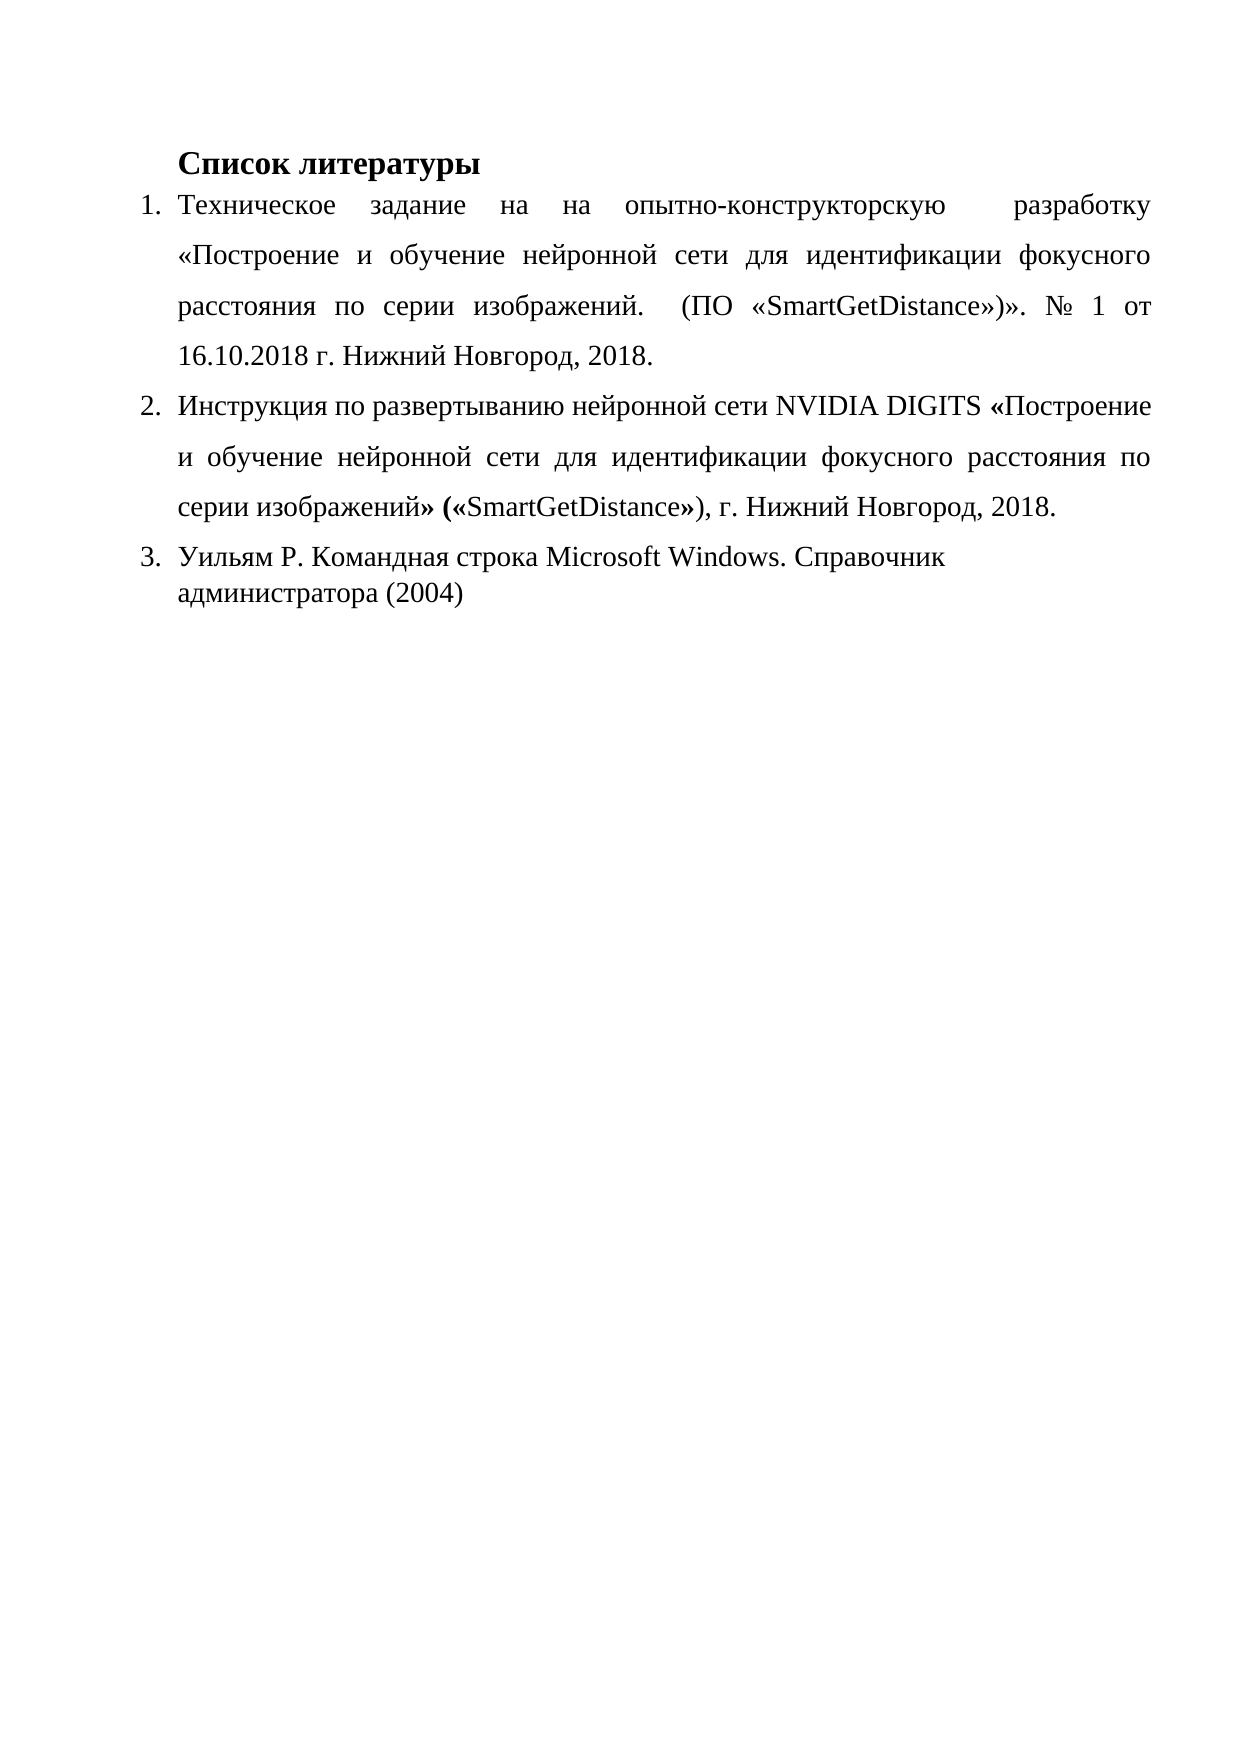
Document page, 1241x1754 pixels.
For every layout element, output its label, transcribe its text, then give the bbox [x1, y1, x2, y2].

subtitle Список литературы [177, 143, 1152, 181]
list Техническое задание на на опытно-конструкторскую разработку «Построение и обучение нейронной сети для идентификации фокусного расстояния по серии изображений. (ПО «SmartGetDistance»)». № 1 от 16.10.2018 г. Нижний Новгород, 2018. [140, 187, 1152, 372]
list Инструкция по развертыванию нейронной сети NVIDIA DIGITS «Построение и обучение нейронной сети для идентификации фокусного расстояния по серии изображений» («SmartGetDistance»), г. Нижний Новгород, 2018. [140, 388, 1152, 523]
list Уильям Р. Командная строка Microsoft Windows. Справочник администратора (2004) [140, 539, 1152, 609]
